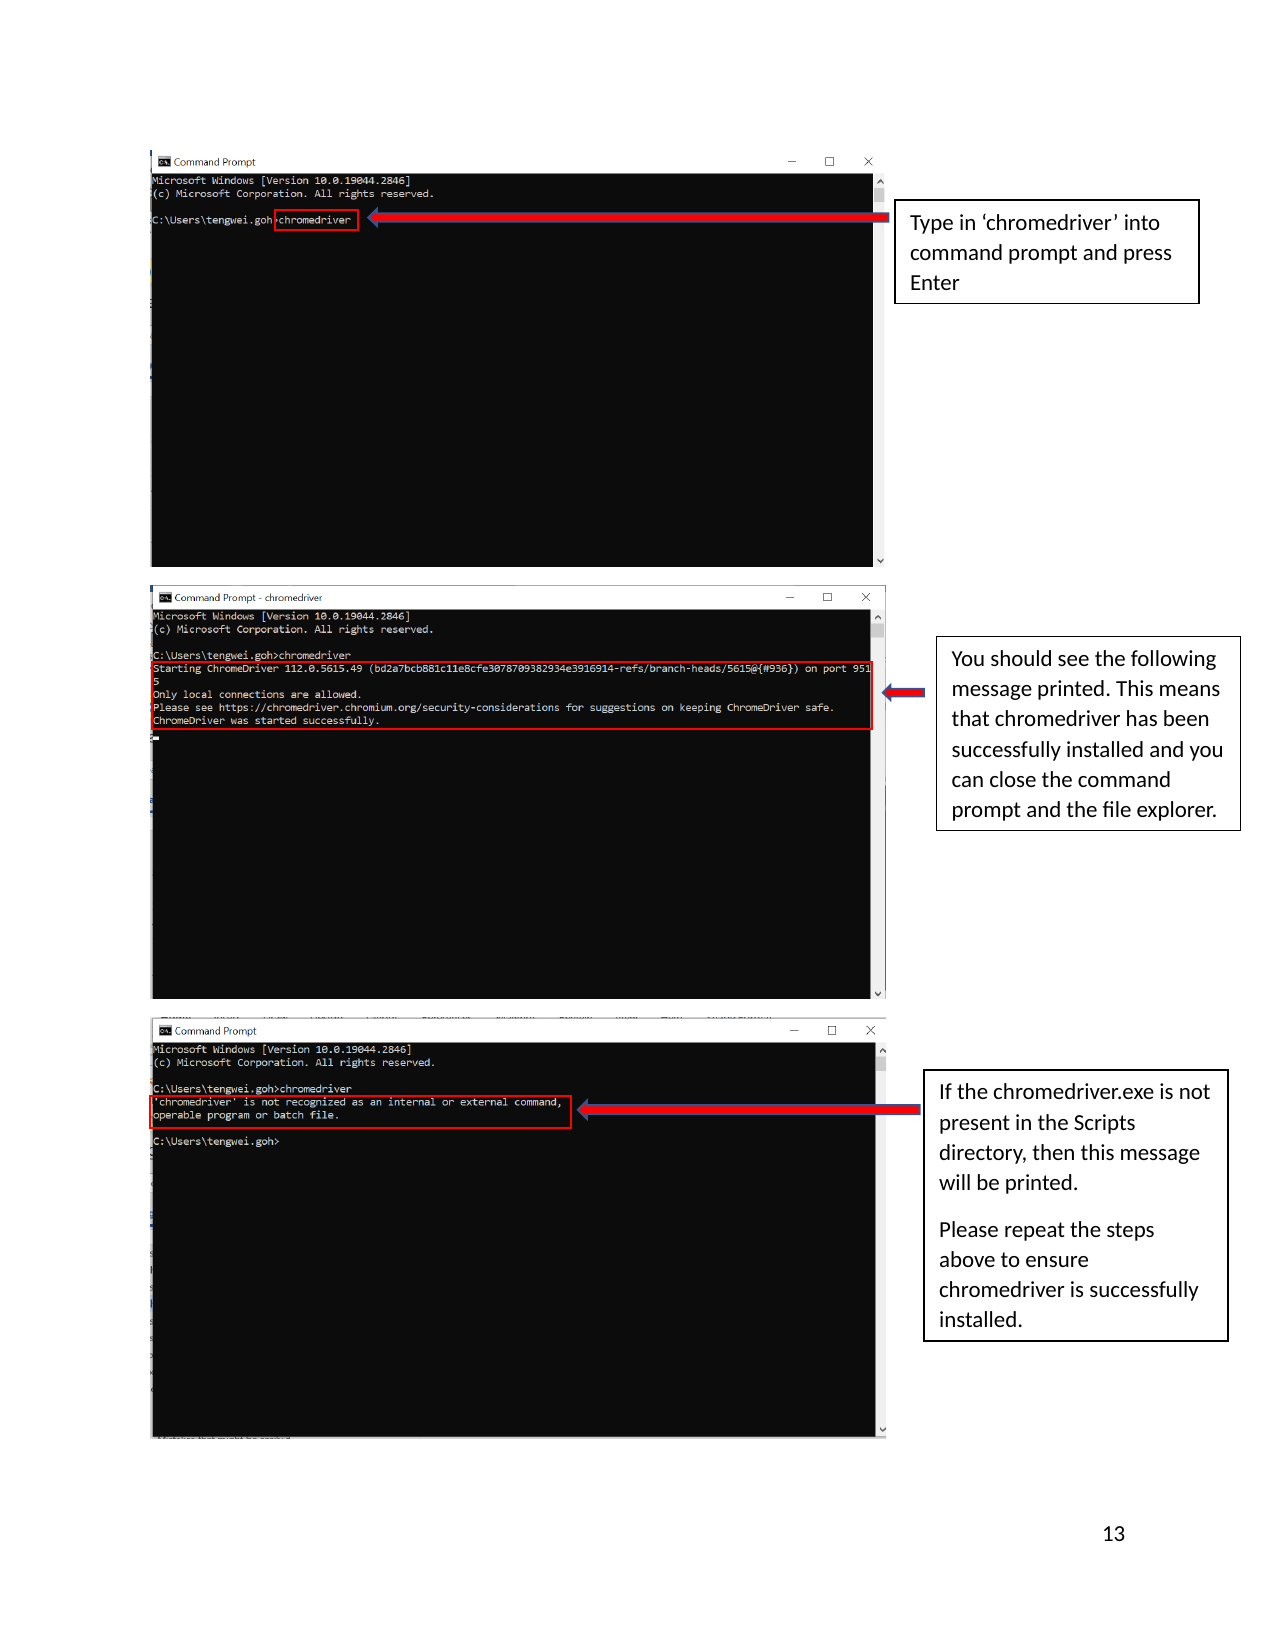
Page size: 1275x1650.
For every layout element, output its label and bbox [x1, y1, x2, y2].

picture [150, 150, 885, 567]
picture [150, 1017, 887, 1439]
picture [150, 585, 886, 999]
picture [151, 1097, 570, 1127]
